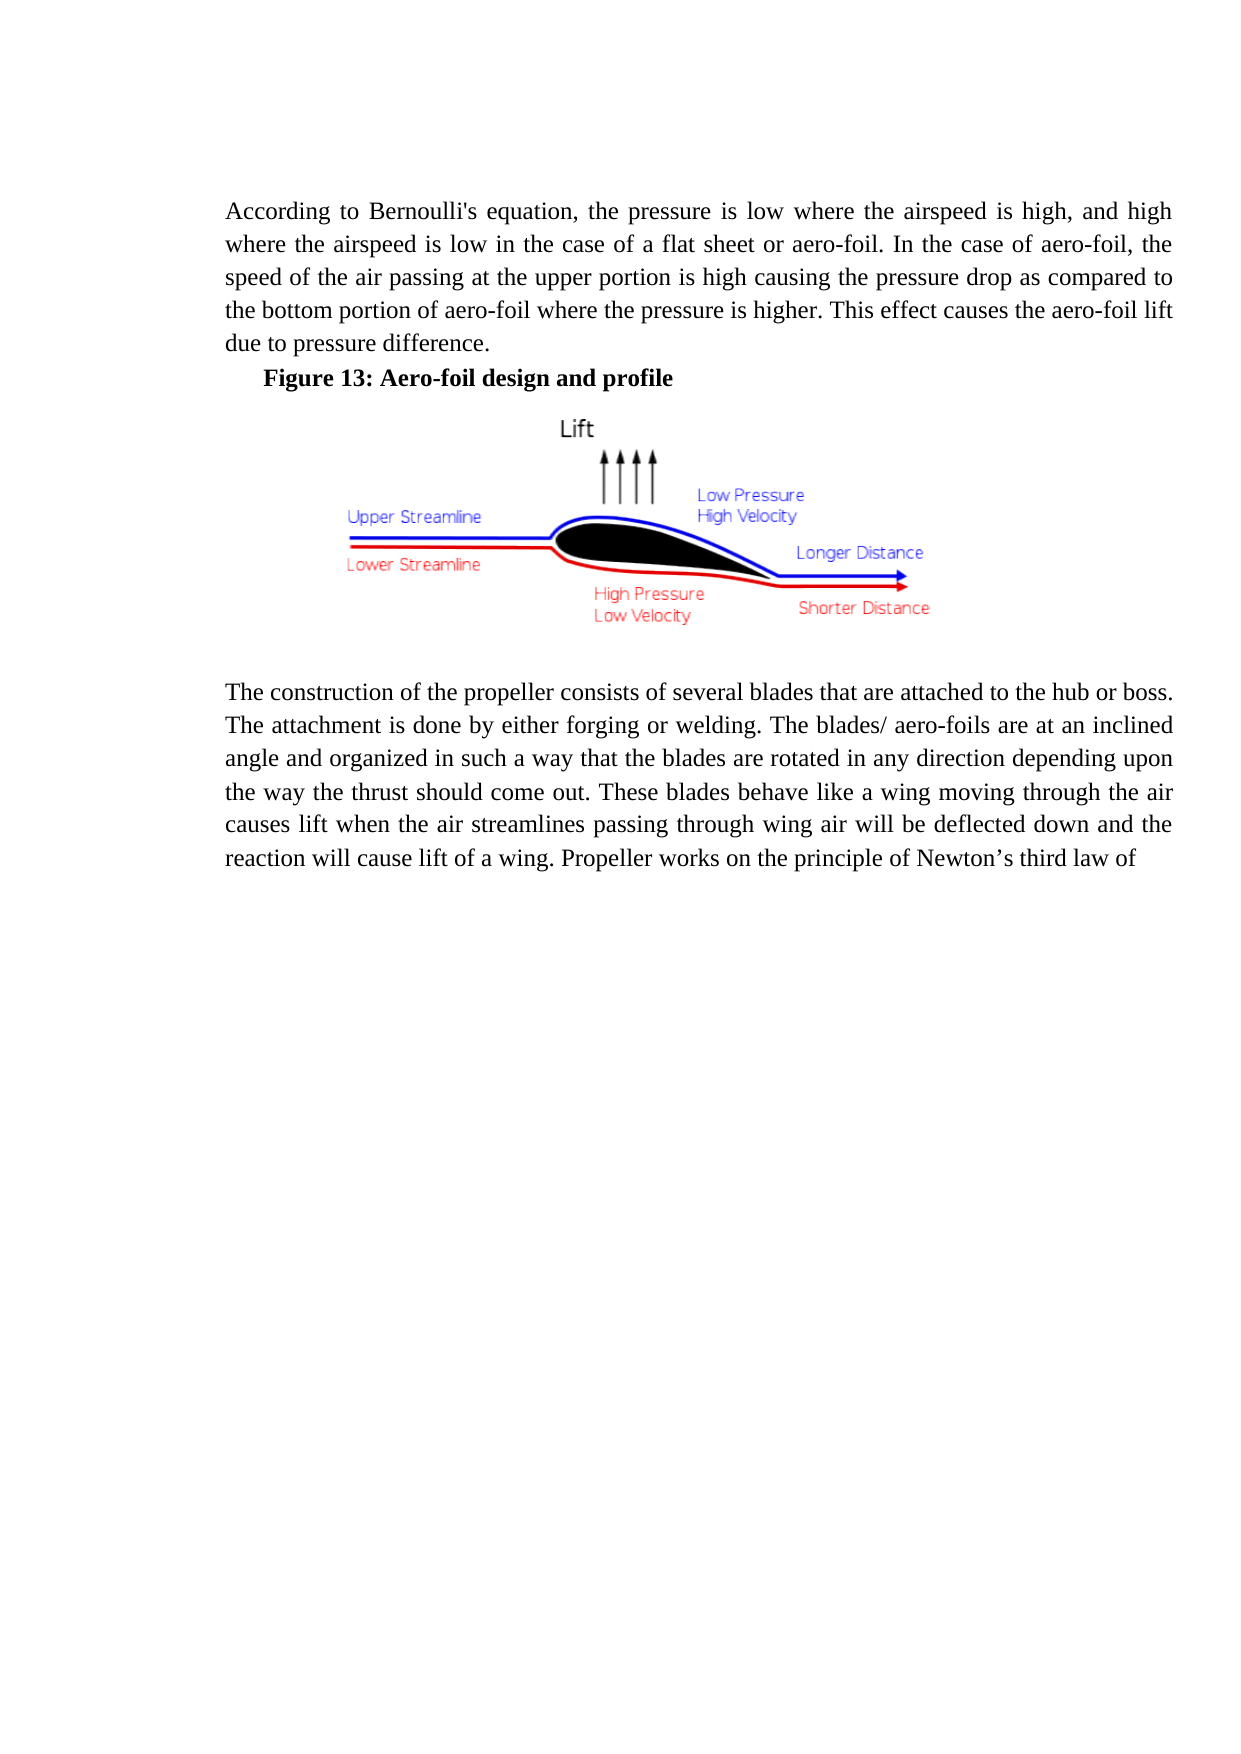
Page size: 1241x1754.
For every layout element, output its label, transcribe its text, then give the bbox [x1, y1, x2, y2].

text According to Bernoulli's equation, the pressure is low where the airspeed is high, and high where the airspeed is low in the case of a flat sheet or aero-foil. In the case of aero-foil, the speed of the air passing at the upper portion is high causing the pressure drop as compared to the bottom portion of aero-foil where the pressure is higher. This effect causes the aero-foil lift due to pressure difference. [225, 196, 1174, 357]
text The construction of the propeller consists of several blades that are attached to the hub or boss. The attachment is done by either forging or welding. The blades/ aero-foils are at an inclined angle and organized in such a way that the blades are rotated in any direction depending upon the way the thrust should come out. These blades behave like a wing moving through the air causes lift when the air streamlines passing through wing air will be deflected down and the reaction will cause lift of a wing. Propeller works on the principle of Newton’s third law of [225, 677, 1174, 871]
picture [347, 419, 930, 625]
subtitle Figure 13: Aero-foil design and profile [263, 363, 1174, 392]
